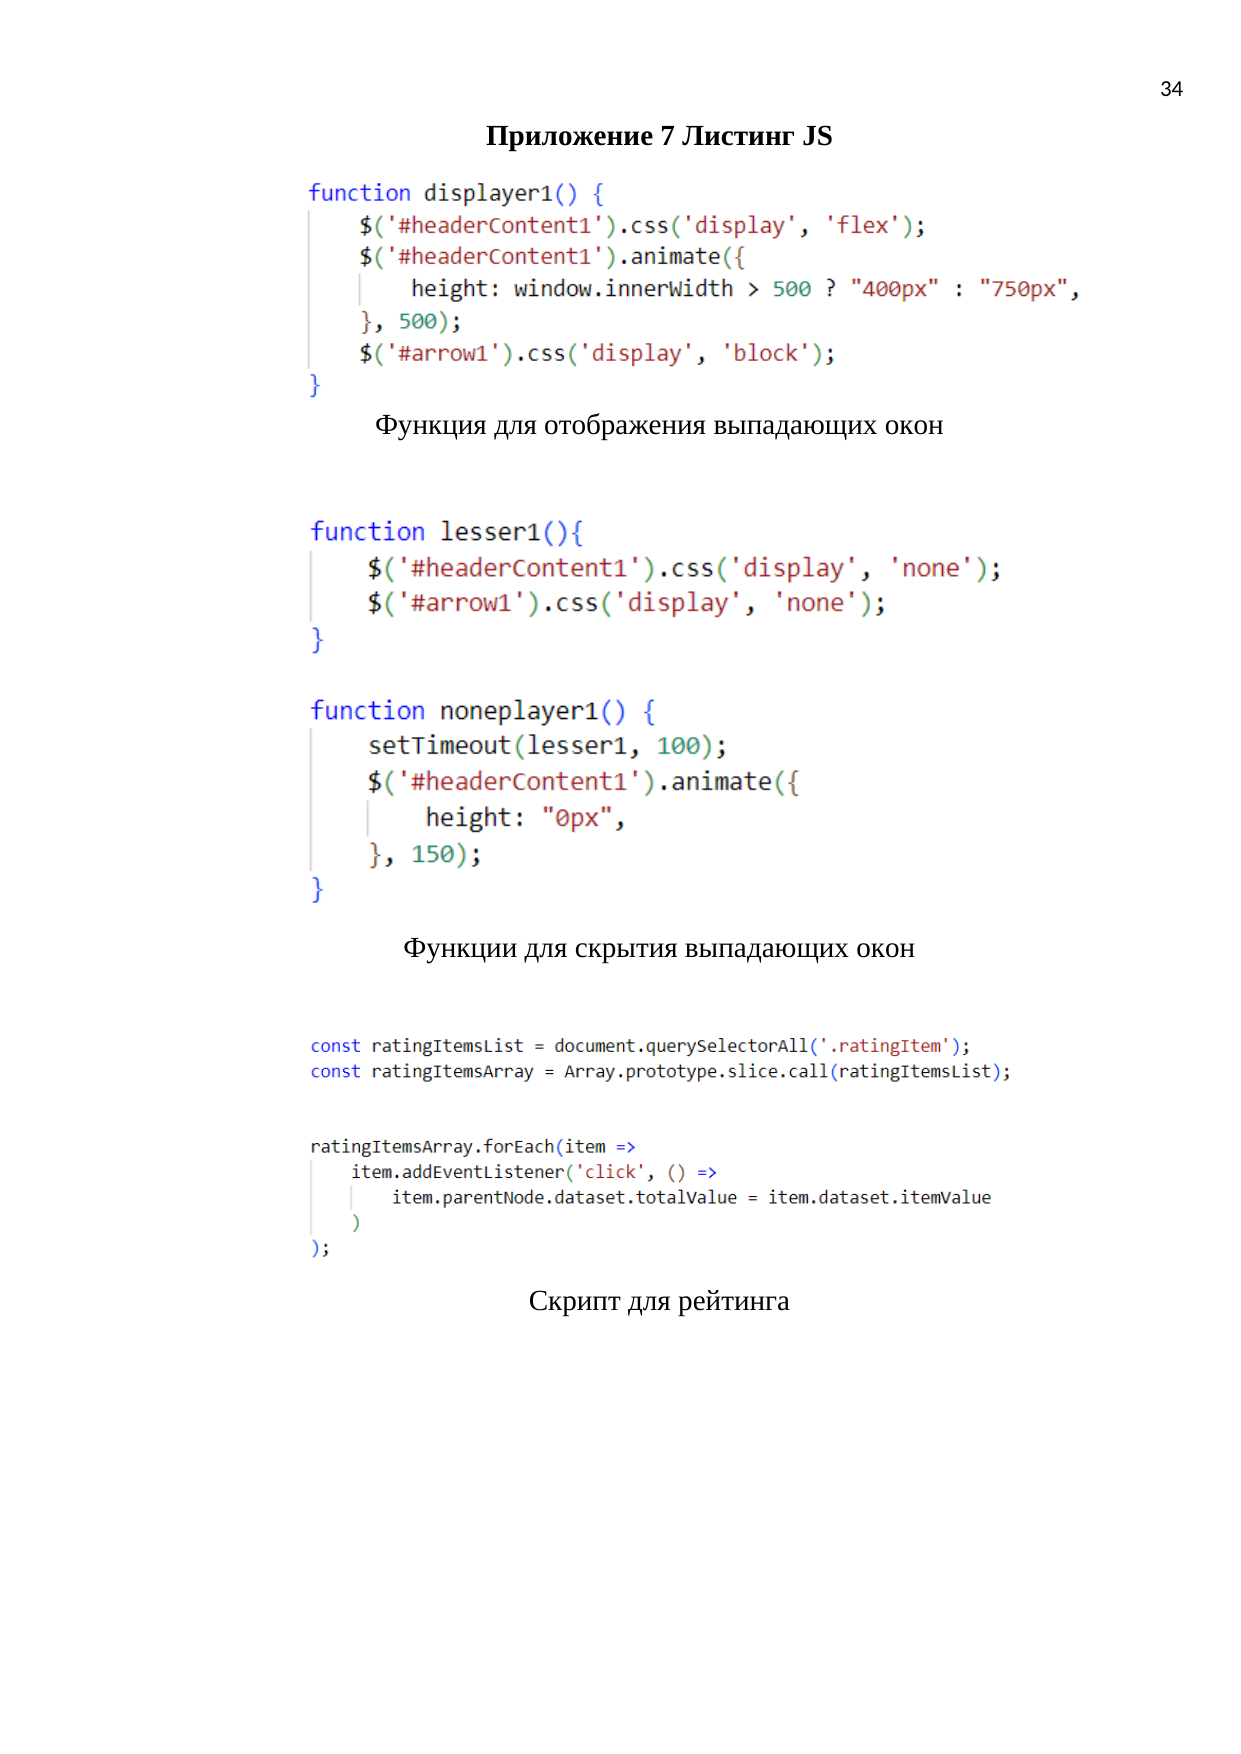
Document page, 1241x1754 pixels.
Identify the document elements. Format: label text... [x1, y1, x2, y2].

text Скрипт для рейтинга [136, 1283, 1183, 1317]
subtitle Приложение 7 Листинг JS [136, 118, 1183, 152]
text Функции для скрытия выпадающих окон [136, 931, 1183, 964]
text Функция для отображения выпадающих окон [136, 407, 1183, 441]
